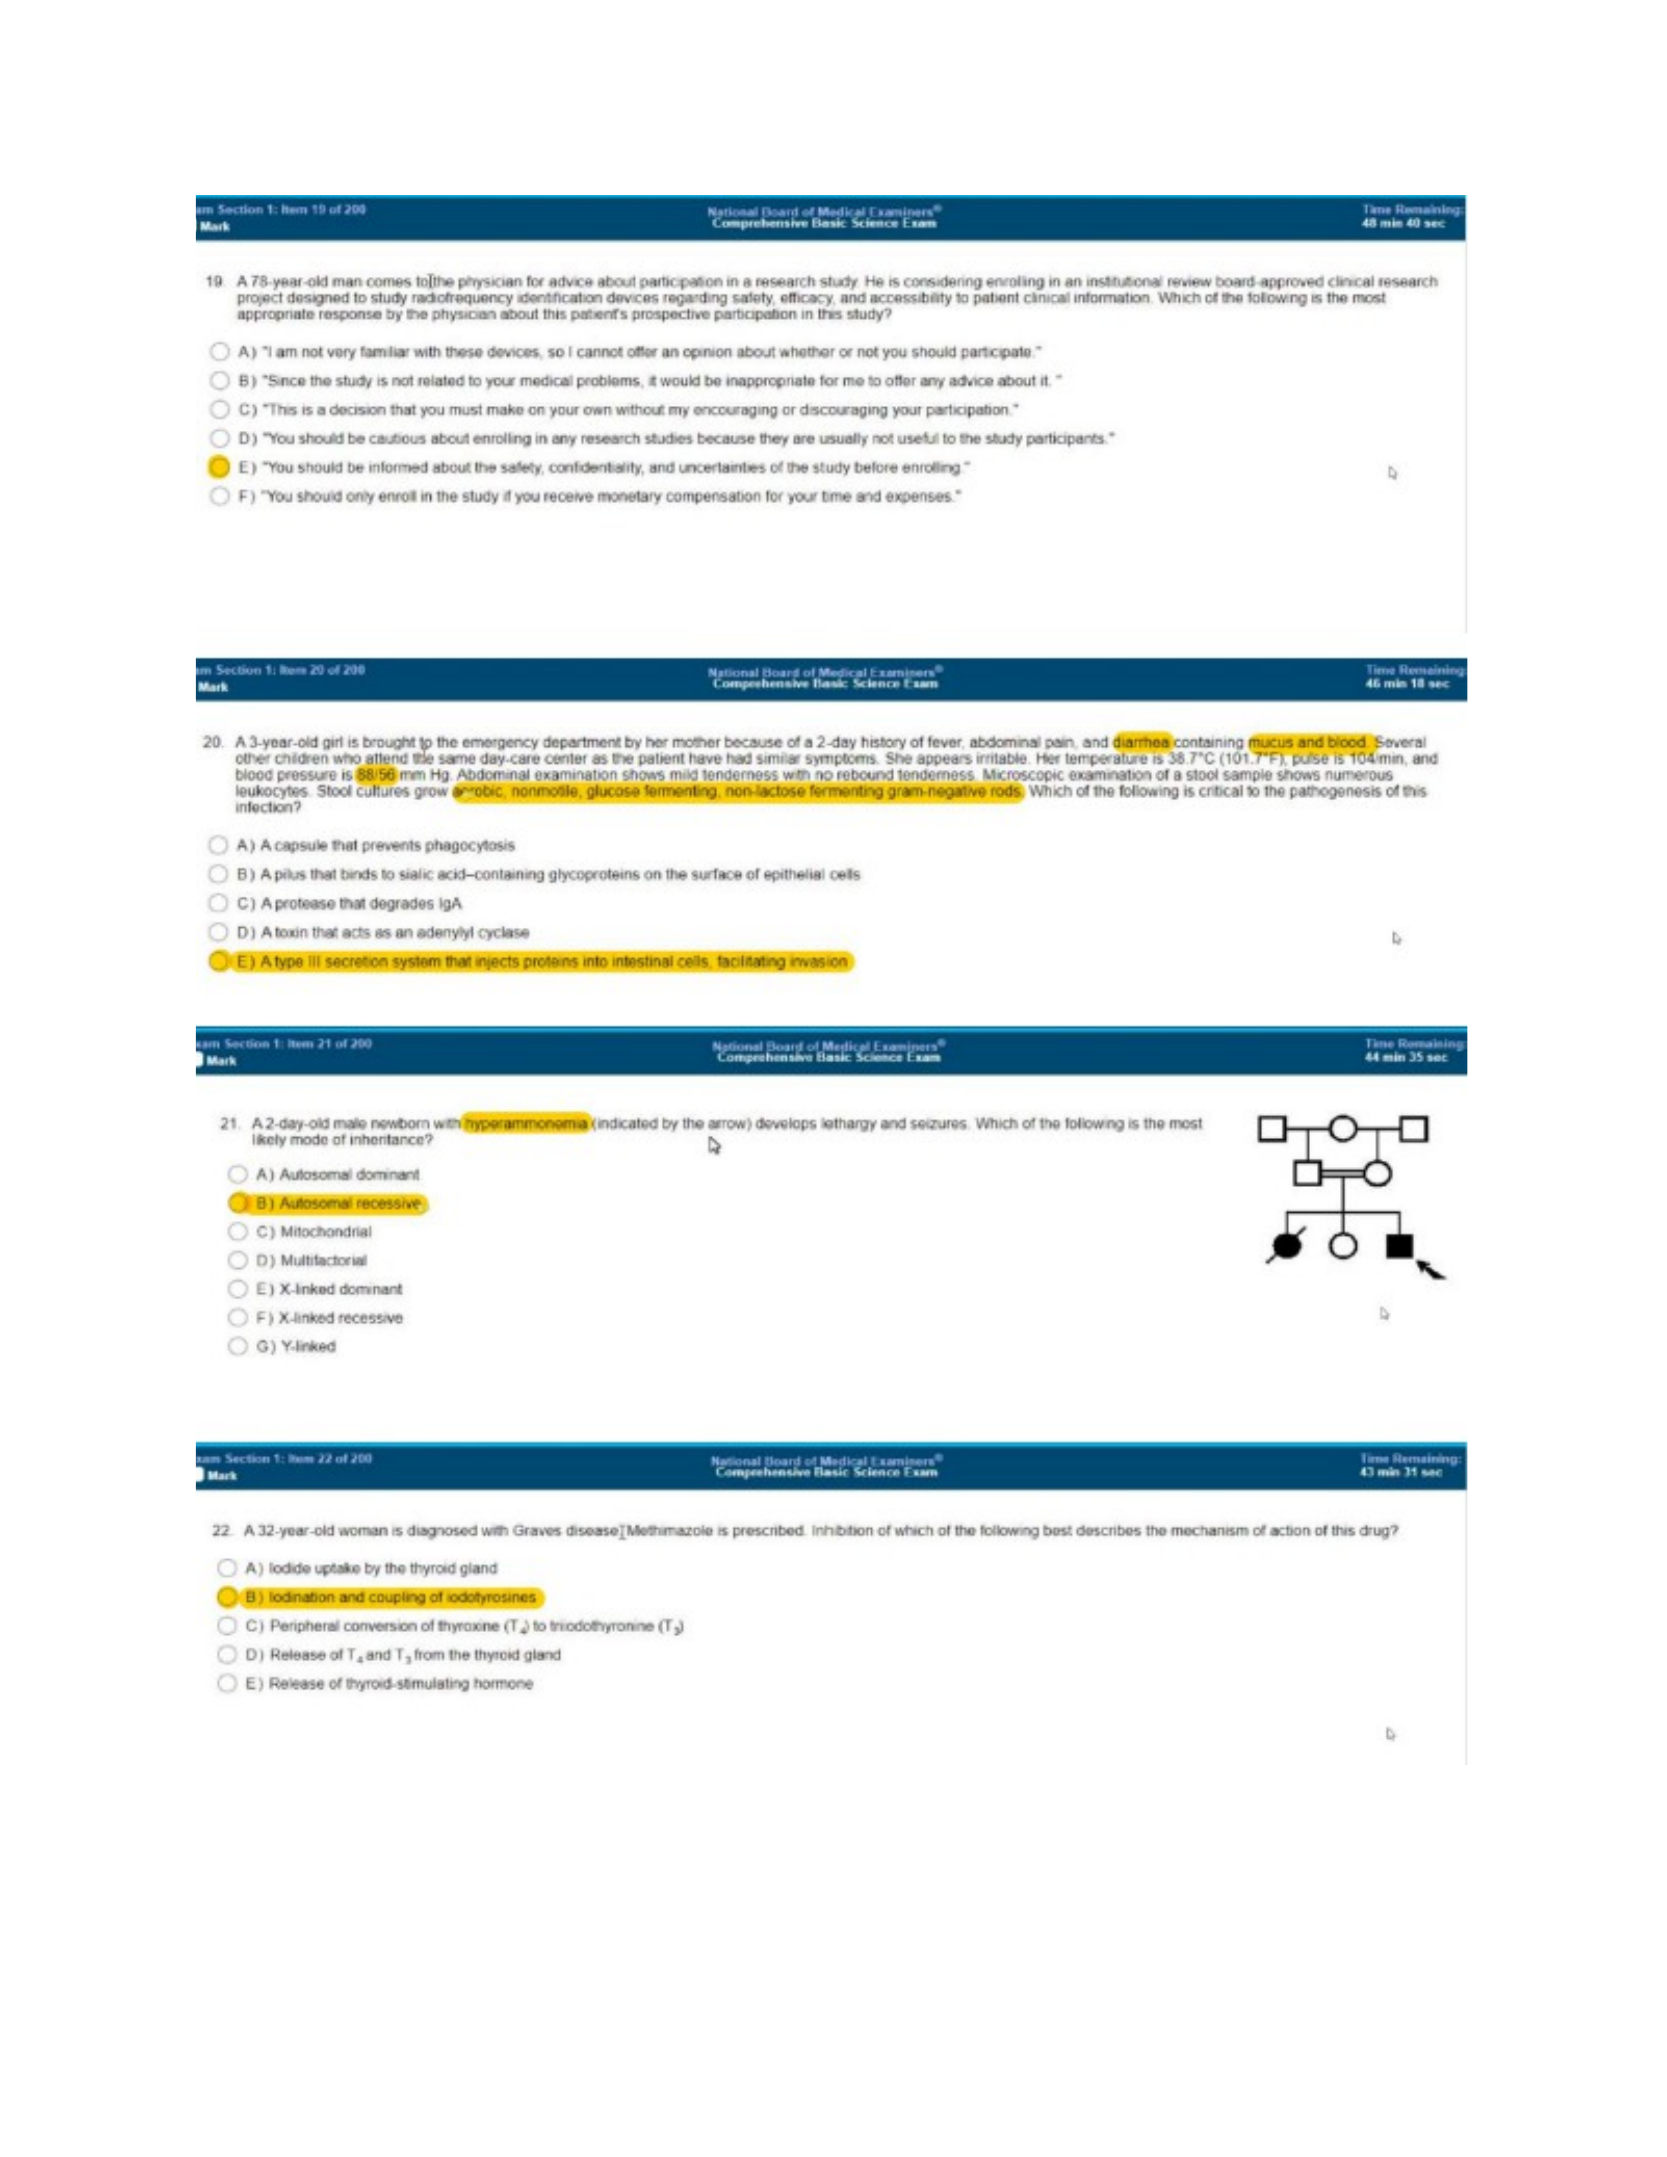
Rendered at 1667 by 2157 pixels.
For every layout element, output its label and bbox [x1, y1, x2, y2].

picture [195, 195, 1468, 1031]
picture [195, 1034, 1468, 1765]
